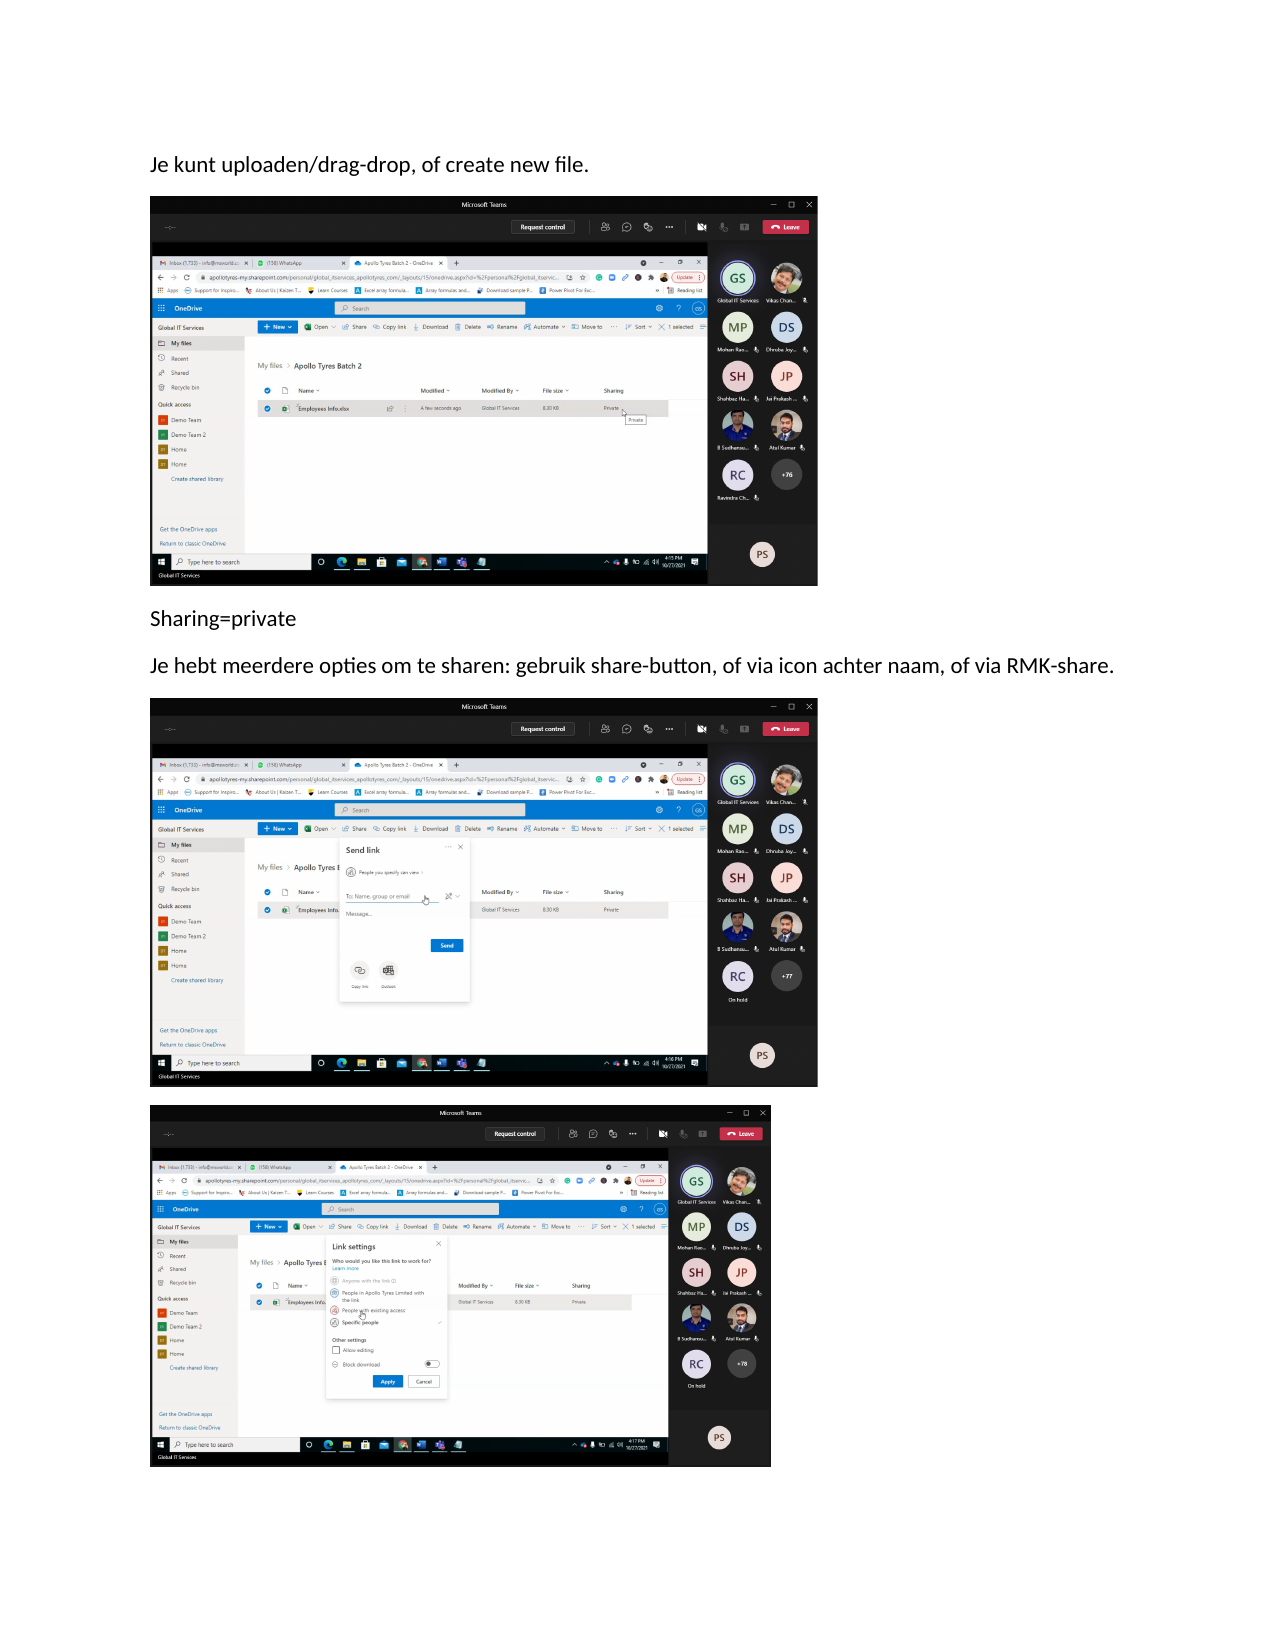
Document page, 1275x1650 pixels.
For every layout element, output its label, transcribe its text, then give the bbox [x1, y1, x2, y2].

picture [150, 196, 818, 586]
picture [150, 698, 818, 1087]
text Sharing=private [150, 604, 1125, 632]
text Je kunt uploaden/drag-drop, of create new file. [150, 150, 1125, 178]
text Je hebt meerdere opties om te sharen: gebruik share-button, of via icon achter naam, of via RMK-share. [150, 651, 1125, 679]
picture [150, 1105, 771, 1467]
